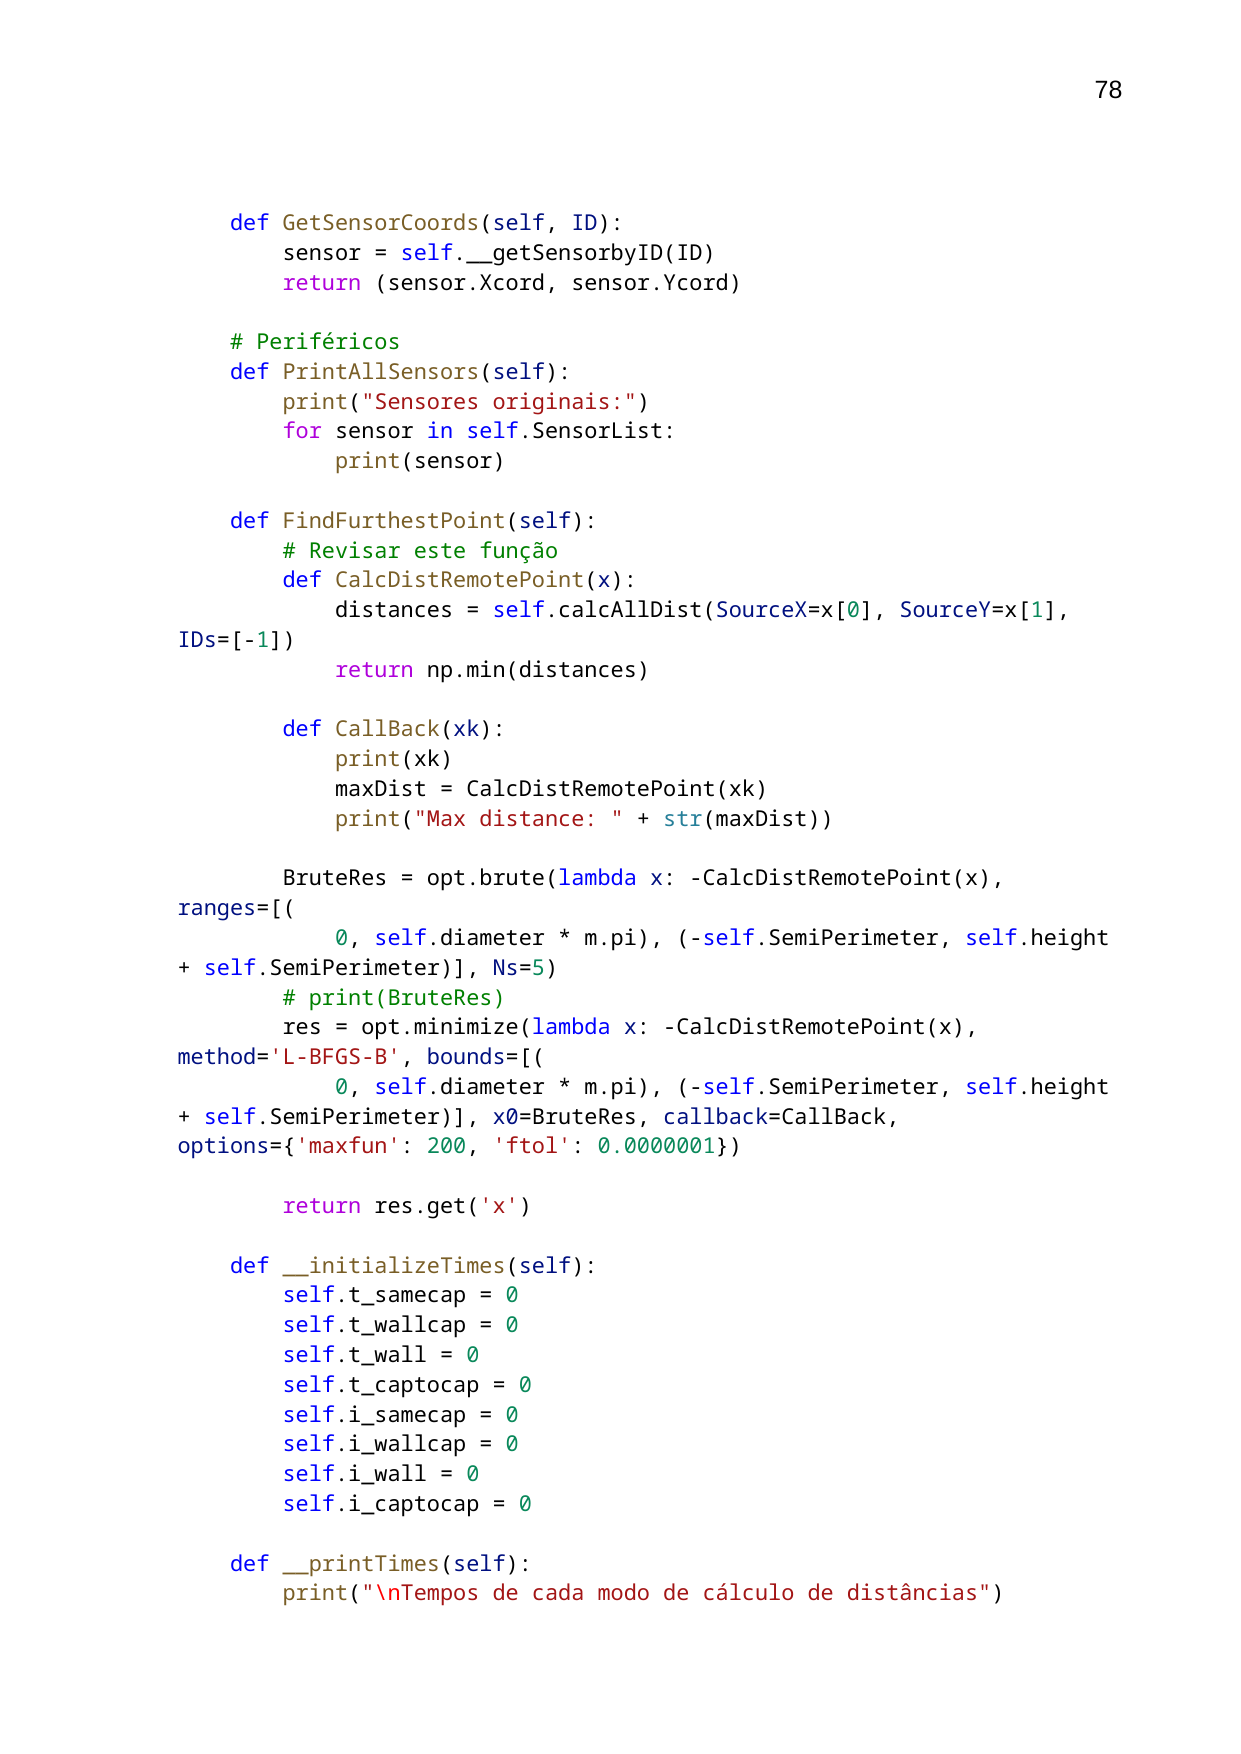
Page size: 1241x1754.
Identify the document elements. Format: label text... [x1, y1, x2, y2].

text print(xk) [177, 743, 1122, 773]
text distances = self.calcAllDist(SourceX=x[0], SourceY=x[1], IDs=[-1]) [177, 594, 1122, 654]
text # Periféricos [177, 326, 1122, 356]
text self.t_samecap = 0 [177, 1279, 1122, 1309]
text def __initializeTimes(self): [177, 1250, 1122, 1279]
text self.i_captocap = 0 [177, 1488, 1122, 1518]
text maxDist = CalcDistRemotePoint(xk) [177, 773, 1122, 803]
text print("Max distance: " + str(maxDist)) [177, 803, 1122, 833]
text return np.min(distances) [177, 654, 1122, 684]
text def FindFurthestPoint(self): [177, 505, 1122, 535]
text # print(BruteRes) [177, 982, 1122, 1011]
text self.t_wall = 0 [177, 1339, 1122, 1369]
text sensor = self.__getSensorbyID(ID) [177, 237, 1122, 267]
text for sensor in self.SensorList: [177, 416, 1122, 445]
text return res.get('x') [177, 1190, 1122, 1220]
text self.i_wall = 0 [177, 1458, 1122, 1488]
text def __printTimes(self): [177, 1548, 1122, 1577]
text self.i_wallcap = 0 [177, 1428, 1122, 1458]
text self.t_captocap = 0 [177, 1369, 1122, 1399]
text self.t_wallcap = 0 [177, 1309, 1122, 1339]
text print("Sensores originais:") [177, 386, 1122, 416]
text def CalcDistRemotePoint(x): [177, 564, 1122, 594]
text def GetSensorCoords(self, ID): [177, 207, 1122, 237]
text 0, self.diameter * m.pi), (-self.SemiPerimeter, self.height + self.SemiPerimeter)], x0=BruteRes, callback=CallBack, options={'maxfun': 200, 'ftol': 0.0000001}) [177, 1071, 1122, 1160]
text print("\nTempos de cada modo de cálculo de distâncias") [177, 1577, 1122, 1607]
text print(sensor) [177, 445, 1122, 475]
text BruteRes = opt.brute(lambda x: -CalcDistRemotePoint(x), ranges=[( [177, 862, 1122, 922]
text return (sensor.Xcord, sensor.Ycord) [177, 267, 1122, 296]
text res = opt.minimize(lambda x: -CalcDistRemotePoint(x), method='L-BFGS-B', bounds=[( [177, 1011, 1122, 1071]
text # Revisar este função [177, 535, 1122, 564]
text def CallBack(xk): [177, 713, 1122, 743]
text def PrintAllSensors(self): [177, 356, 1122, 386]
text 0, self.diameter * m.pi), (-self.SemiPerimeter, self.height + self.SemiPerimeter)], Ns=5) [177, 922, 1122, 982]
text self.i_samecap = 0 [177, 1399, 1122, 1428]
